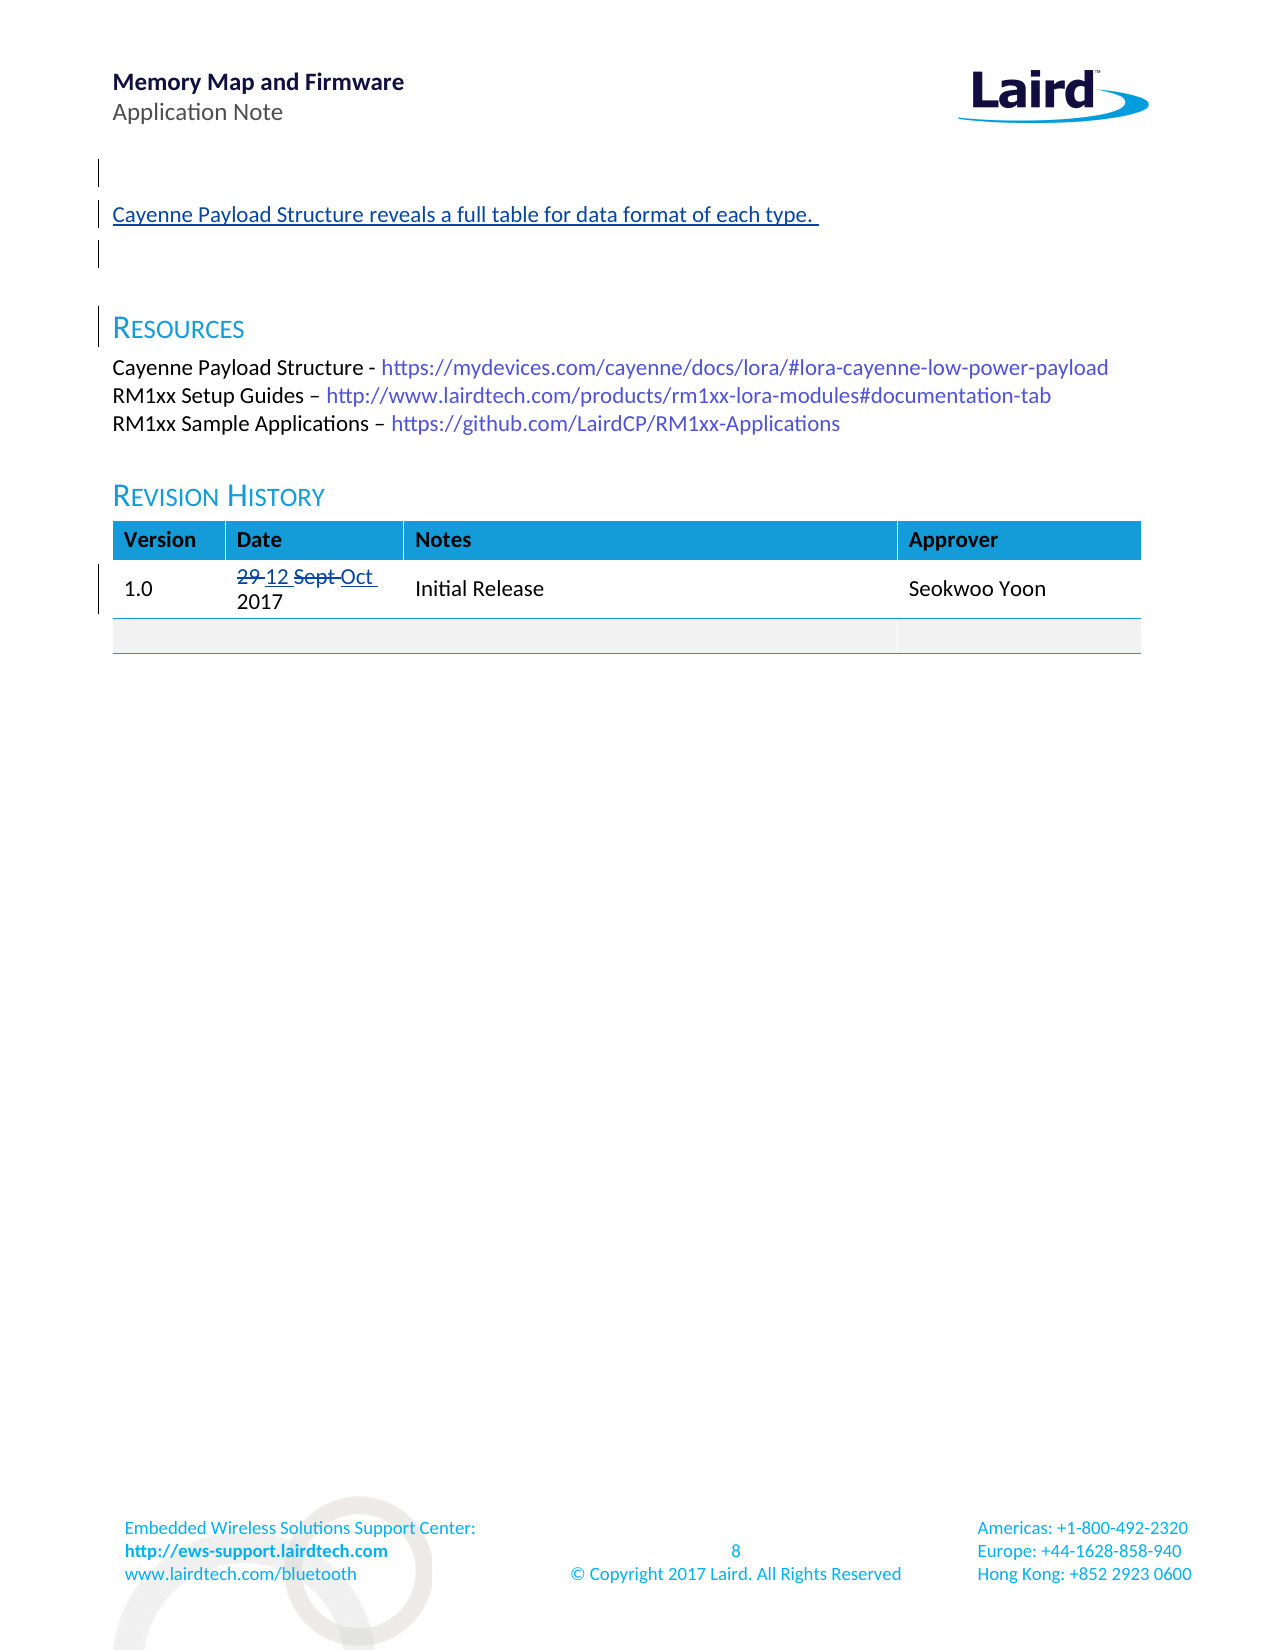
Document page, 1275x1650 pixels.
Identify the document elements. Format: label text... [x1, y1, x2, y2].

table_cell [225, 619, 404, 653]
table_header Notes [404, 521, 897, 559]
picture [957, 70, 1149, 123]
table_header Approver [898, 521, 1141, 559]
list Cayenne Payload Structure - https://mydevices.com/cayenne/docs/lora/#lora-cayenne-low-power-payload [112, 353, 1162, 381]
table_header Date [226, 521, 403, 559]
table_cell Initial Release [404, 560, 897, 618]
list RM1xx Setup Guides – http://www.lairdtech.com/products/rm1xx-lora-modules#documentation-tab [112, 381, 1162, 409]
table_cell Seokwoo Yoon [898, 560, 1141, 618]
table_cell 1.0 [113, 560, 225, 618]
list RM1xx Sample Applications – https://github.com/LairdCP/RM1xx-Applications [112, 409, 1162, 437]
table_header Version [113, 521, 225, 559]
table_cell [113, 619, 225, 653]
picture [113, 1497, 433, 1650]
picture [571, 1567, 584, 1580]
table_cell [898, 619, 1141, 653]
subtitle Revision History [112, 474, 1162, 515]
table_cell 2017 [225, 560, 404, 618]
picture [1076, 108, 1149, 123]
table_cell [404, 619, 897, 653]
subtitle Resources [112, 306, 1162, 347]
